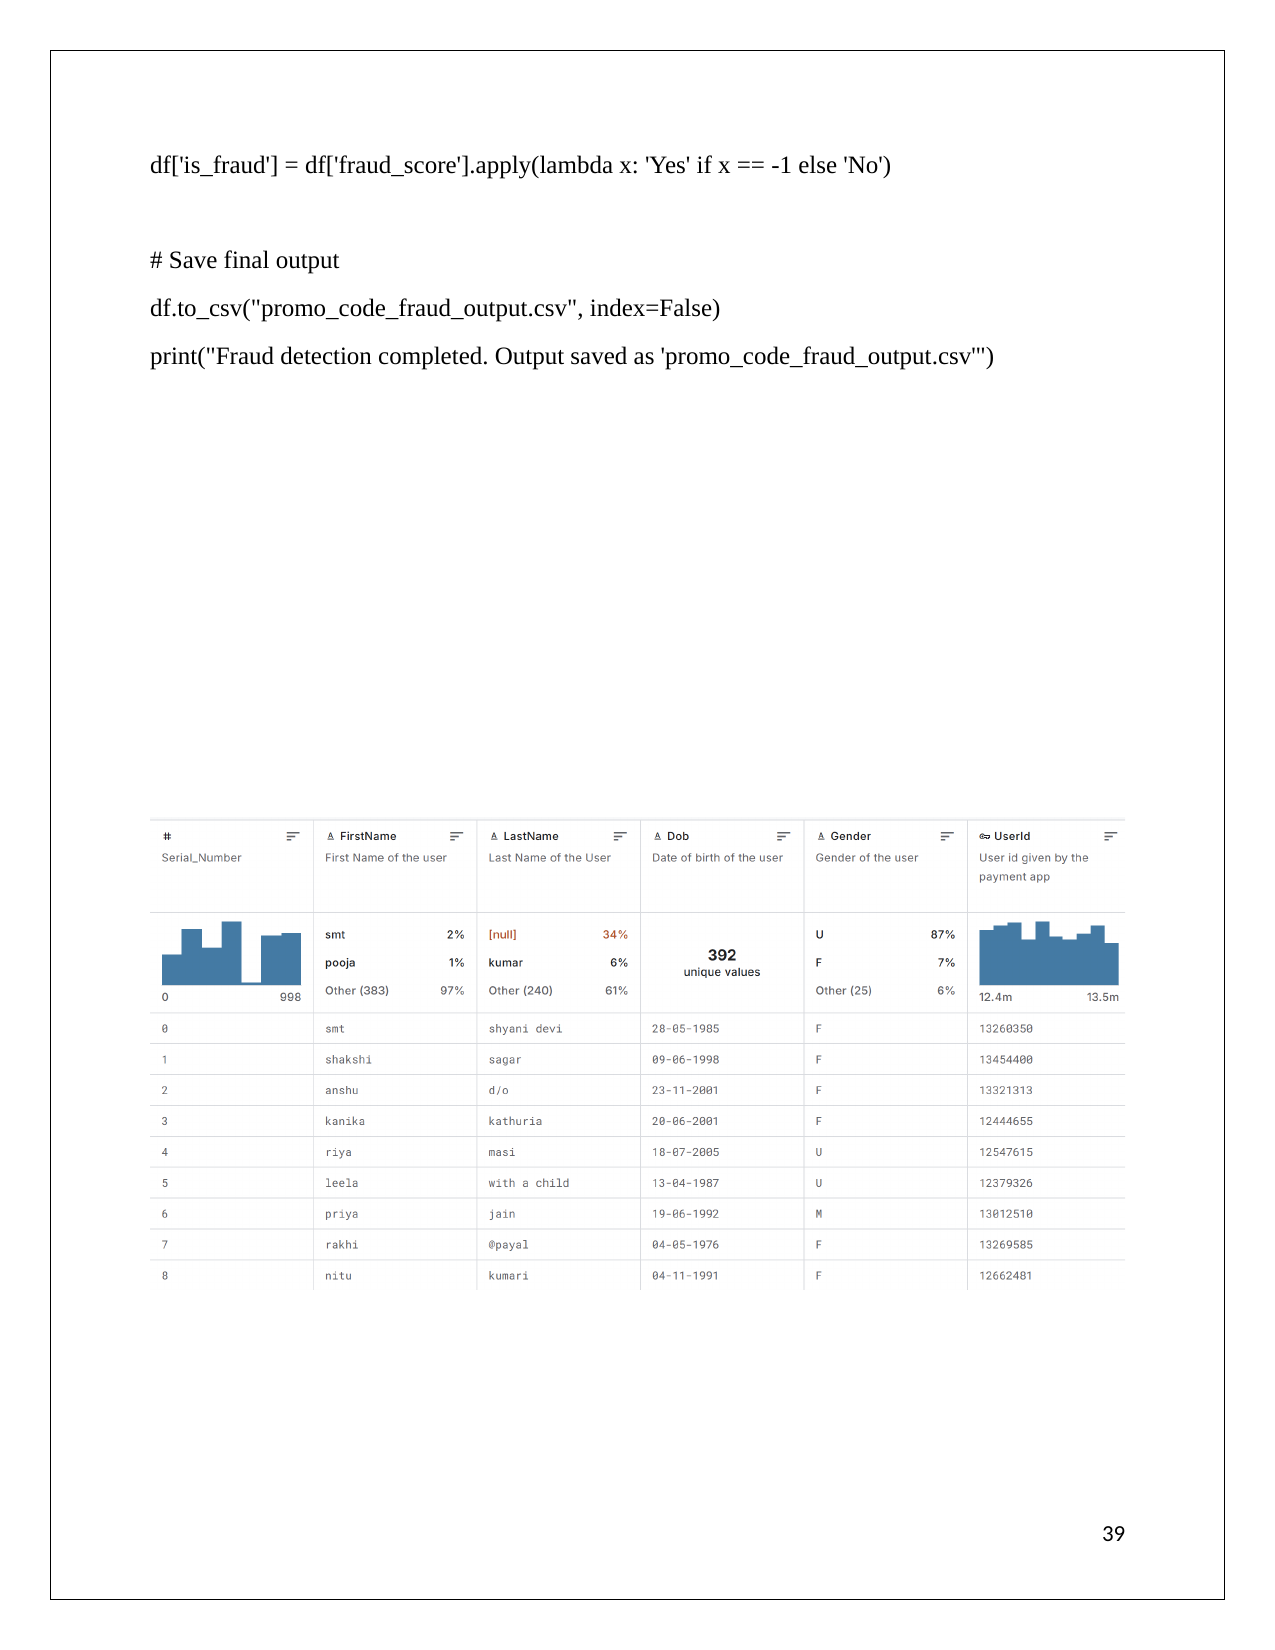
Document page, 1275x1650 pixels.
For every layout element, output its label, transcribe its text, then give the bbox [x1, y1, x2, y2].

text print("Fraud detection completed. Output saved as 'promo_code_fraud_output.csv'") [150, 341, 1125, 369]
picture [150, 817, 1125, 1290]
text df.to_csv("promo_code_fraud_output.csv", index=False) [150, 293, 1125, 322]
text # Save final output [150, 245, 1125, 274]
text df['is_fraud'] = df['fraud_score'].apply(lambda x: 'Yes' if x == -1 else 'No') [150, 150, 1125, 179]
